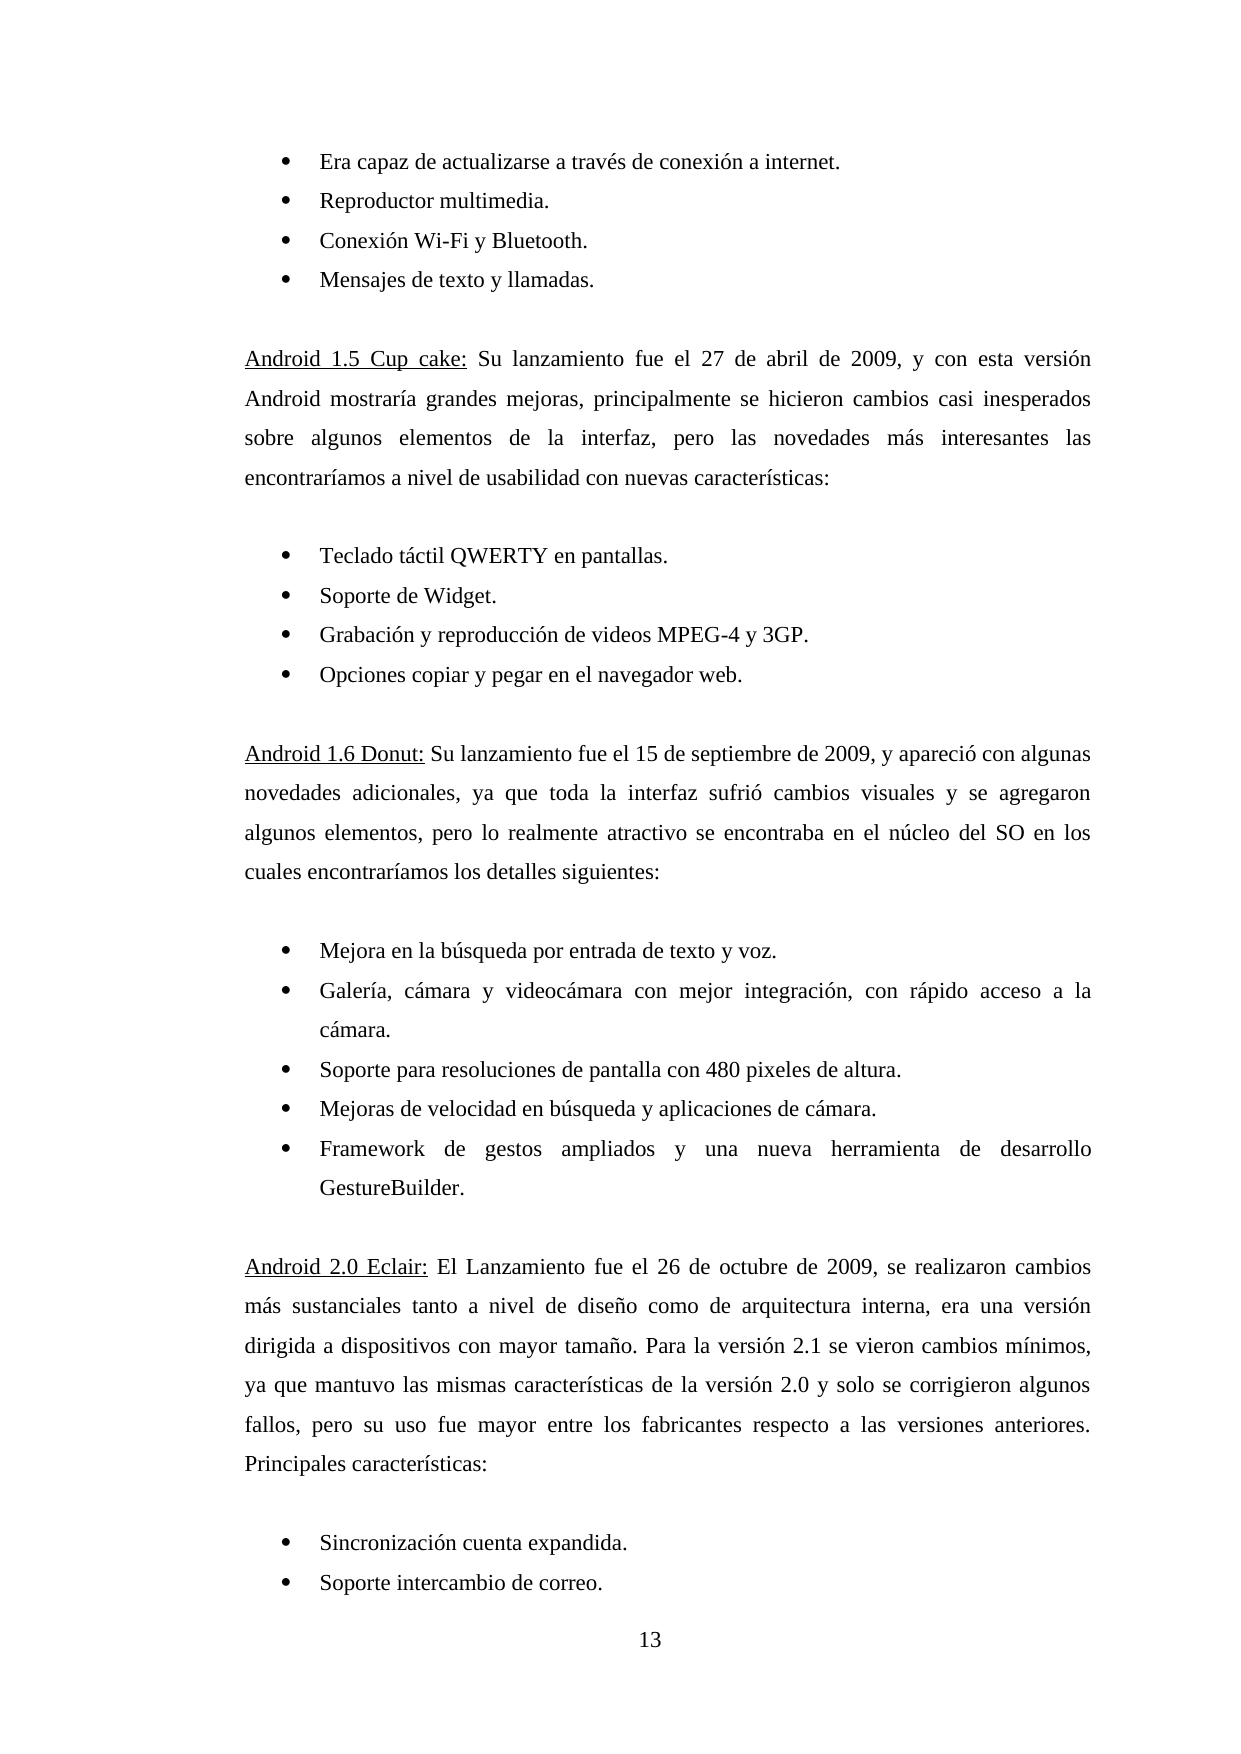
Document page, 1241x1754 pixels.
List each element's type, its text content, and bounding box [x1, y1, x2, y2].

list Mejoras de velocidad en búsqueda y aplicaciones de cámara. [282, 1095, 1092, 1122]
list Grabación y reproducción de videos MPEG-4 y 3GP. [282, 621, 1092, 648]
text Android 1.6 Donut: Su lanzamiento fue el 15 de septiembre de 2009, y apareció con algunas novedades adicionales, ya que toda la interfaz sufrió cambios visuales y se agregaron algunos elementos, pero lo realmente atractivo se encontraba en el núcleo del SO en los cuales encontraríamos los detalles siguientes: [244, 740, 1092, 885]
list Soporte para resoluciones de pantalla con 480 pixeles de altura. [282, 1056, 1092, 1082]
list Opciones copiar y pegar en el navegador web. [282, 661, 1092, 687]
list Sincronización cuenta expandida. [282, 1529, 1092, 1556]
text Android 2.0 Eclair: El Lanzamiento fue el 26 de octubre de 2009, se realizaron cambios más sustanciales tanto a nivel de diseño como de arquitectura interna, era una versión dirigida a dispositivos con mayor tamaño. Para la versión 2.1 se vieron cambios mínimos, ya que mantuvo las mismas características de la versión 2.0 y solo se corrigieron algunos fallos, pero su uso fue mayor entre los fabricantes respecto a las versiones anteriores. Principales características: [244, 1253, 1092, 1477]
list Mejora en la búsqueda por entrada de texto y voz. [282, 937, 1092, 964]
list Soporte de Widget. [282, 582, 1092, 608]
list Conexión Wi-Fi y Bluetooth. [282, 227, 1092, 253]
list Era capaz de actualizarse a través de conexión a internet. [282, 148, 1092, 174]
list Framework de gestos ampliados y una nueva herramienta de desarrollo GestureBuilder. [282, 1135, 1092, 1201]
list Galería, cámara y videocámara con mejor integración, con rápido acceso a la cámara. [282, 977, 1092, 1043]
list Teclado táctil QWERTY en pantallas. [282, 542, 1092, 569]
list Mensajes de texto y llamadas. [282, 266, 1092, 292]
list Reproductor multimedia. [282, 187, 1092, 213]
list Soporte intercambio de correo. [282, 1569, 1092, 1595]
text Android 1.5 Cup cake: Su lanzamiento fue el 27 de abril de 2009, y con esta versión Android mostraría grandes mejoras, principalmente se hicieron cambios casi inesperados sobre algunos elementos de la interfaz, pero las novedades más interesantes las encontraríamos a nivel de usabilidad con nuevas características: [244, 345, 1092, 490]
